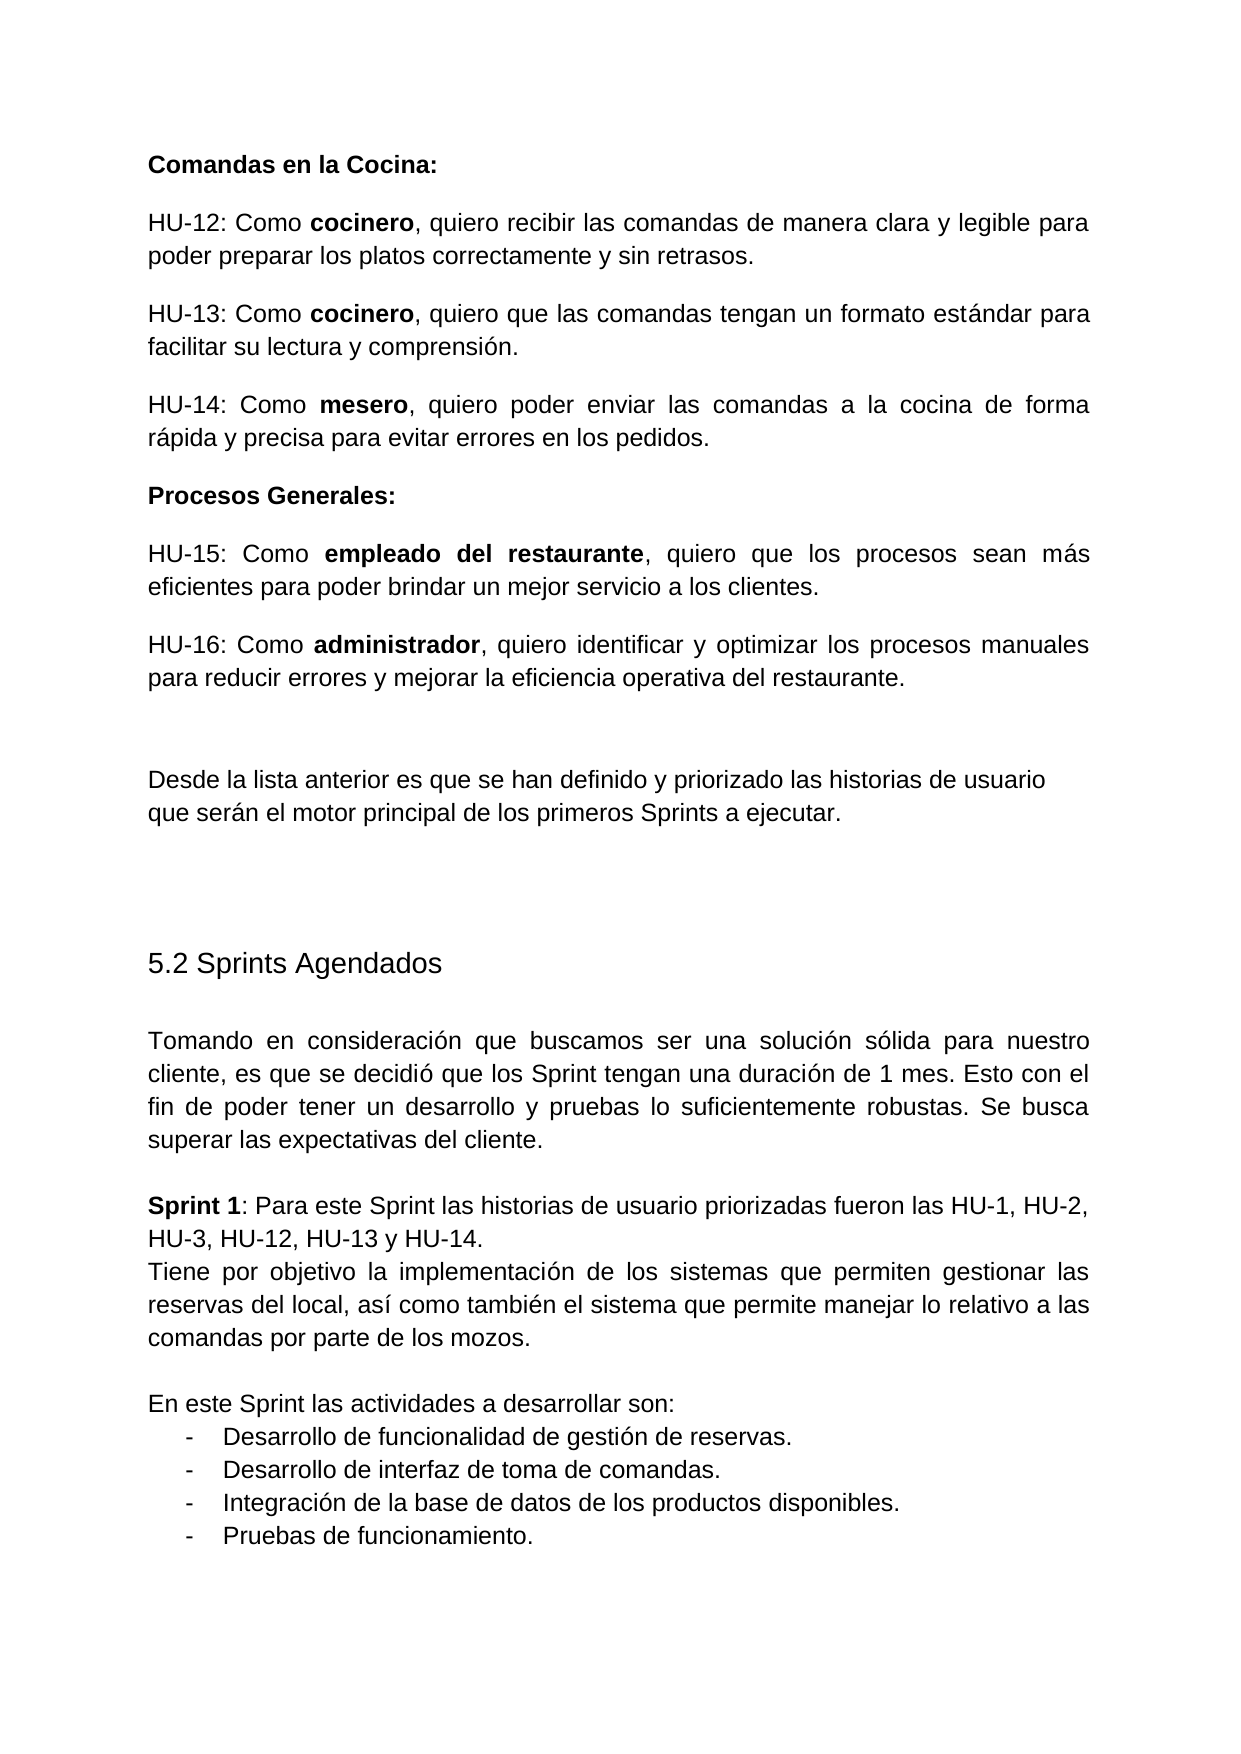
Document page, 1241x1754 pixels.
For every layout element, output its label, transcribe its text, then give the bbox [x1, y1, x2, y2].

text Comandas en la Cocina: [148, 150, 1090, 179]
text En este Sprint las actividades a desarrollar son: [148, 1389, 1090, 1418]
text HU-13: Como cocinero, quiero que las comandas tengan un formato estándar para facilitar su lectura y comprensión. [148, 299, 1090, 361]
list Desarrollo de funcionalidad de gestión de reservas. [185, 1422, 1090, 1451]
text Tiene por objetivo la implementación de los sistemas que permiten gestionar las reservas del local, así como también el sistema que permite manejar lo relativo a las comandas por parte de los mozos. [148, 1257, 1090, 1352]
text Desde la lista anterior es que se han definido y priorizado las historias de usuario que serán el motor principal de los primeros Sprints a ejecutar. [148, 765, 1090, 827]
text HU-14: Como mesero, quiero poder enviar las comandas a la cocina de forma rápida y precisa para evitar errores en los pedidos. [148, 390, 1090, 452]
text Sprint 1: Para este Sprint las historias de usuario priorizadas fueron las HU-1, HU-2, HU-3, HU-12, HU-13 y HU-14. [148, 1191, 1090, 1253]
text HU-12: Como cocinero, quiero recibir las comandas de manera clara y legible para poder preparar los platos correctamente y sin retrasos. [148, 208, 1090, 270]
list Pruebas de funcionamiento. [185, 1521, 1090, 1550]
list Integración de la base de datos de los productos disponibles. [185, 1488, 1090, 1517]
text HU-16: Como administrador, quiero identificar y optimizar los procesos manuales para reducir errores y mejorar la eficiencia operativa del restaurante. [148, 630, 1090, 692]
text Procesos Generales: [148, 481, 1090, 510]
text HU-15: Como empleado del restaurante, quiero que los procesos sean más eficientes para poder brindar un mejor servicio a los clientes. [148, 539, 1090, 601]
text 5.2 Sprints Agendados [148, 946, 1090, 980]
list Desarrollo de interfaz de toma de comandas. [185, 1455, 1090, 1484]
text Tomando en consideración que buscamos ser una solución sólida para nuestro cliente, es que se decidió que los Sprint tengan una duración de 1 mes. Esto con el fin de poder tener un desarrollo y pruebas lo suficientemente robustas. Se busca superar las expectativas del cliente. [148, 1026, 1090, 1154]
